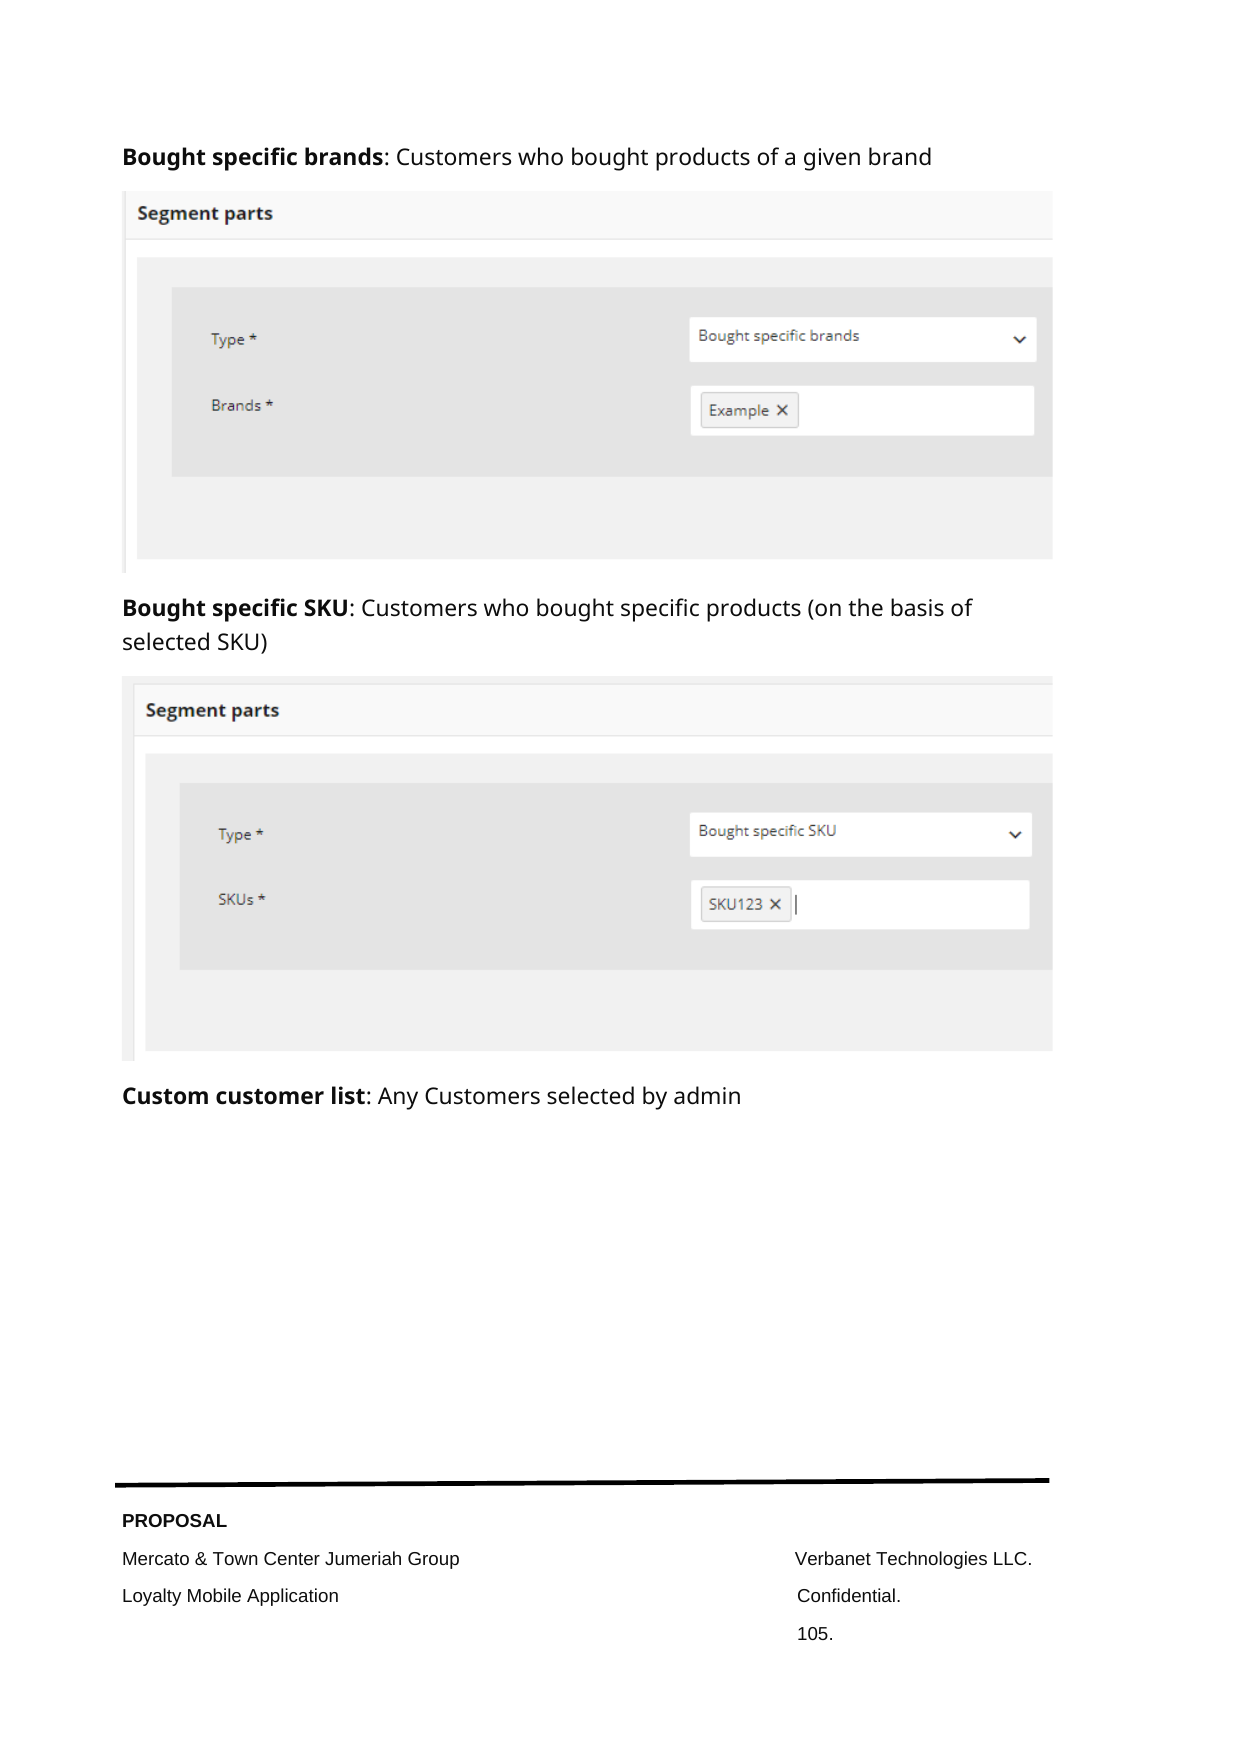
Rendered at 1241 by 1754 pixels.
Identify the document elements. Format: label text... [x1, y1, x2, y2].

text Bought specific brands: Customers who bought products of a given brand [122, 141, 1053, 172]
picture [121, 191, 1053, 573]
picture [121, 676, 1053, 1061]
text Custom customer list: Any Customers selected by admin [122, 1080, 1053, 1111]
text Bought specific SKU: Customers who bought specific products (on the basis of selected SKU) [122, 592, 1053, 657]
